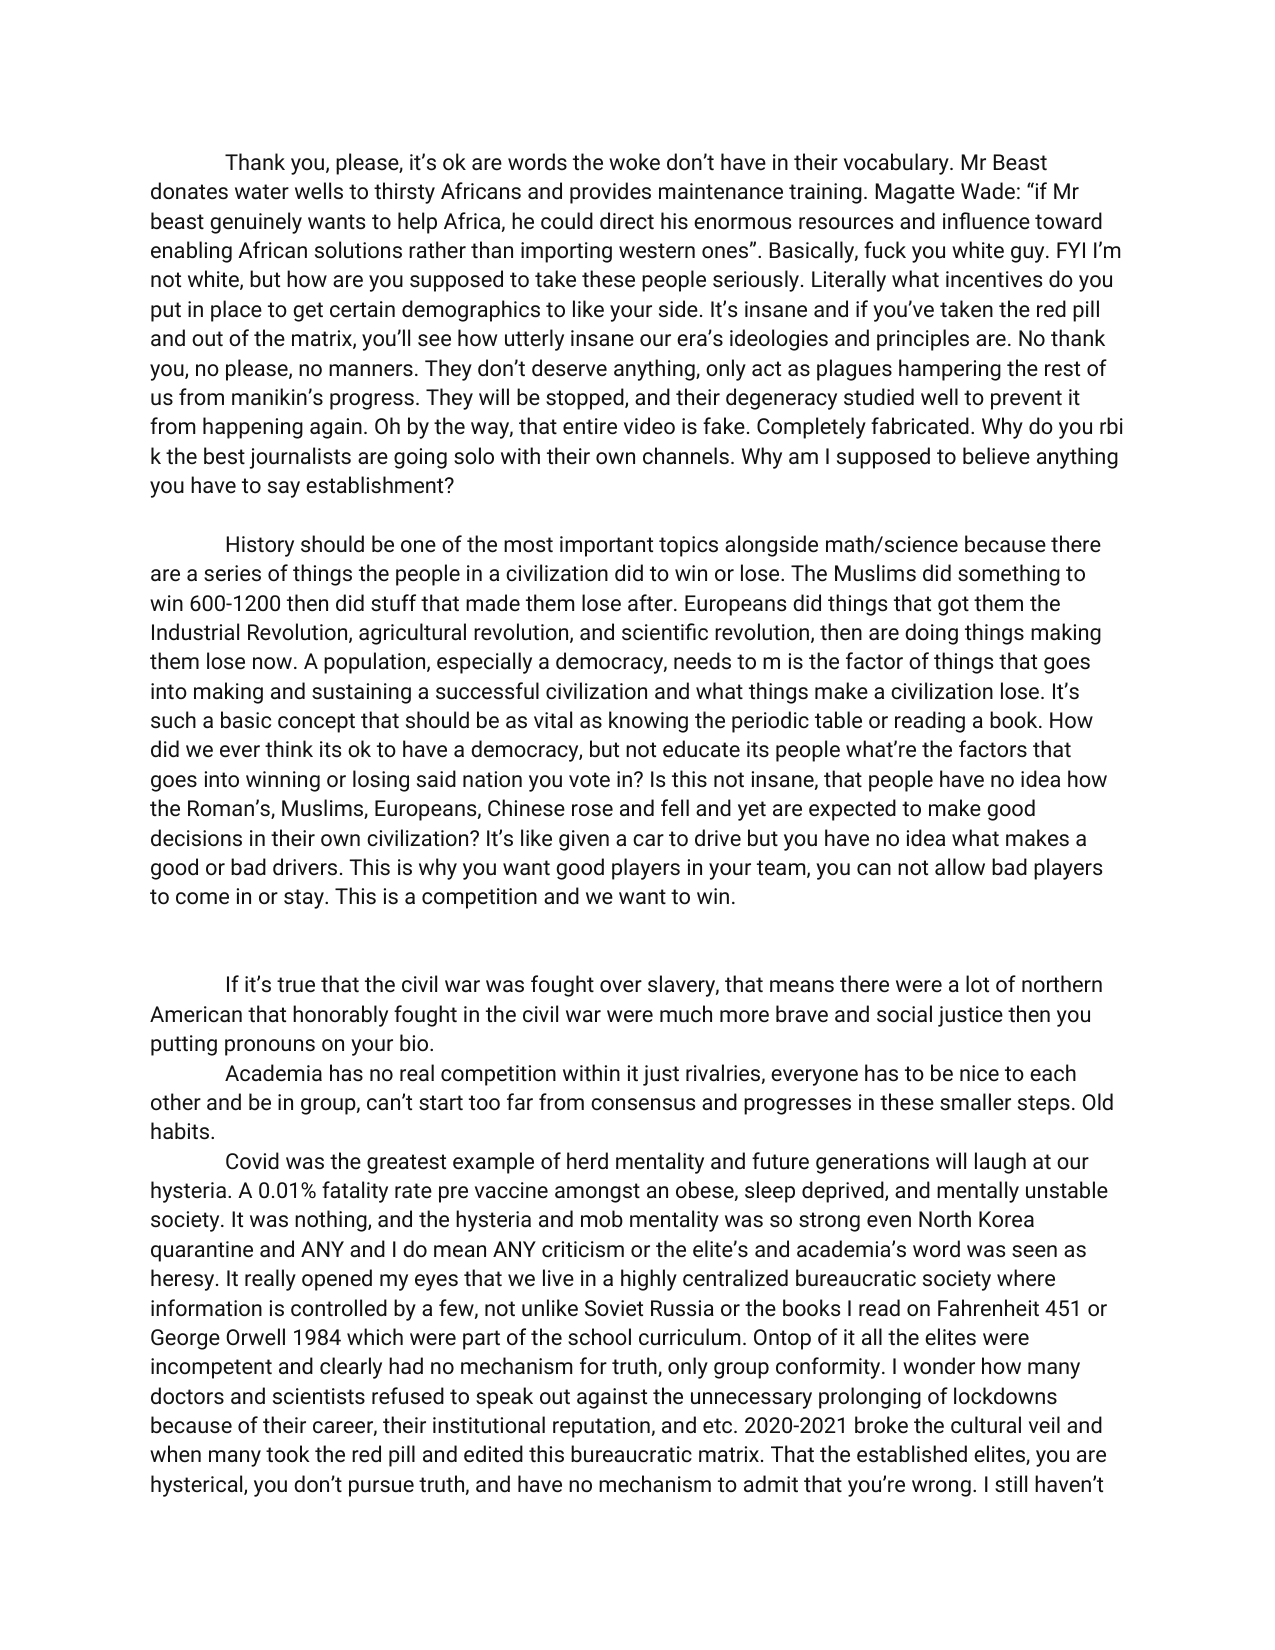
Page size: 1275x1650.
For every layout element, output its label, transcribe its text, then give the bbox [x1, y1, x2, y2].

text If it’s true that the civil war was fought over slavery, that means there were a lot of northern American that honorably fought in the civil war were much more brave and social justice then you putting pronouns on your bio. [150, 972, 1125, 1057]
text Academia has no real competition within it just rivalries, everyone has to be nice to each other and be in group, can’t start too far from consensus and progresses in these smaller steps. Old habits. [150, 1061, 1125, 1145]
text Thank you, please, it’s ok are words the woke don’t have in their vocabulary. Mr Beast donates water wells to thirsty Africans and provides maintenance training. Magatte Wade: “if Mr beast genuinely wants to help Africa, he could direct his enormous resources and influence toward enabling African solutions rather than importing western ones”. Basically, fuck you white guy. FYI I’m not white, but how are you supposed to take these people seriously. Literally what incentives do you put in place to get certain demographics to like your side. It’s insane and if you’ve taken the red pill and out of the matrix, you’ll see how utterly insane our era’s ideologies and principles are. No thank you, no please, no manners. They don’t deserve anything, only act as plagues hampering the rest of us from manikin’s progress. They will be stopped, and their degeneracy studied well to prevent it from happening again. Oh by the way, that entire video is fake. Completely fabricated. Why do you rbi k the best journalists are going solo with their own channels. Why am I supposed to believe anything you have to say establishment? [150, 150, 1125, 499]
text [150, 1149, 1125, 1497]
text History should be one of the most important topics alongside math/science because there are a series of things the people in a civilization did to win or lose. The Muslims did something to win 600-1200 then did stuff that made them lose after. Europeans did things that got them the Industrial Revolution, agricultural revolution, and scientific revolution, then are doing things making them lose now. A population, especially a democracy, needs to m is the factor of things that goes into making and sustaining a successful civilization and what things make a civilization lose. It’s such a basic concept that should be as vital as knowing the periodic table or reading a book. How did we ever think its ok to have a democracy, but not educate its people what’re the factors that goes into winning or losing said nation you vote in? Is this not insane, that people have no idea how the Roman’s, Muslims, Europeans, Chinese rose and fell and yet are expected to make good decisions in their own civilization? It’s like given a car to drive but you have no idea what makes a good or bad drivers. This is why you want good players in your team, you can not allow bad players to come in or stay. This is a competition and we want to win. [150, 532, 1125, 910]
